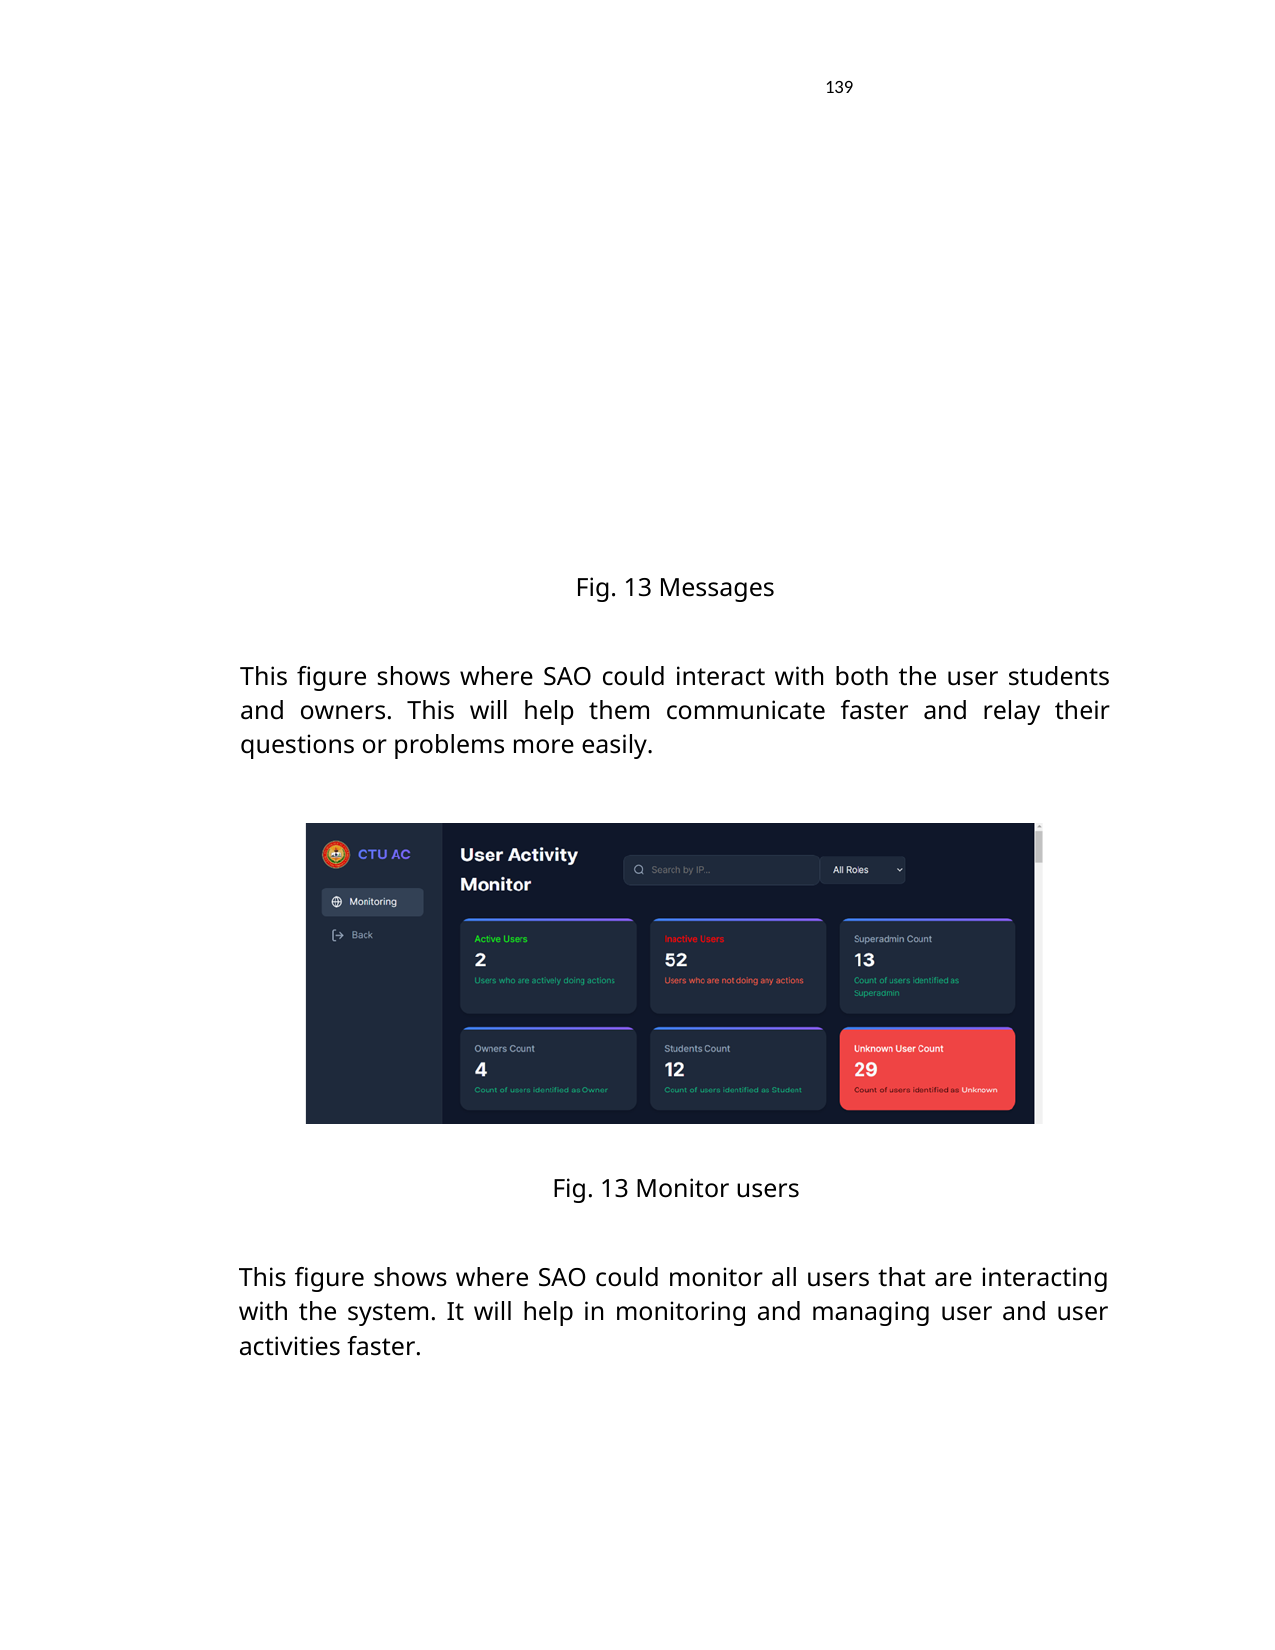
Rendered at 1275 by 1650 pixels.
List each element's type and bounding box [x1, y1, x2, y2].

picture [305, 823, 1043, 1124]
